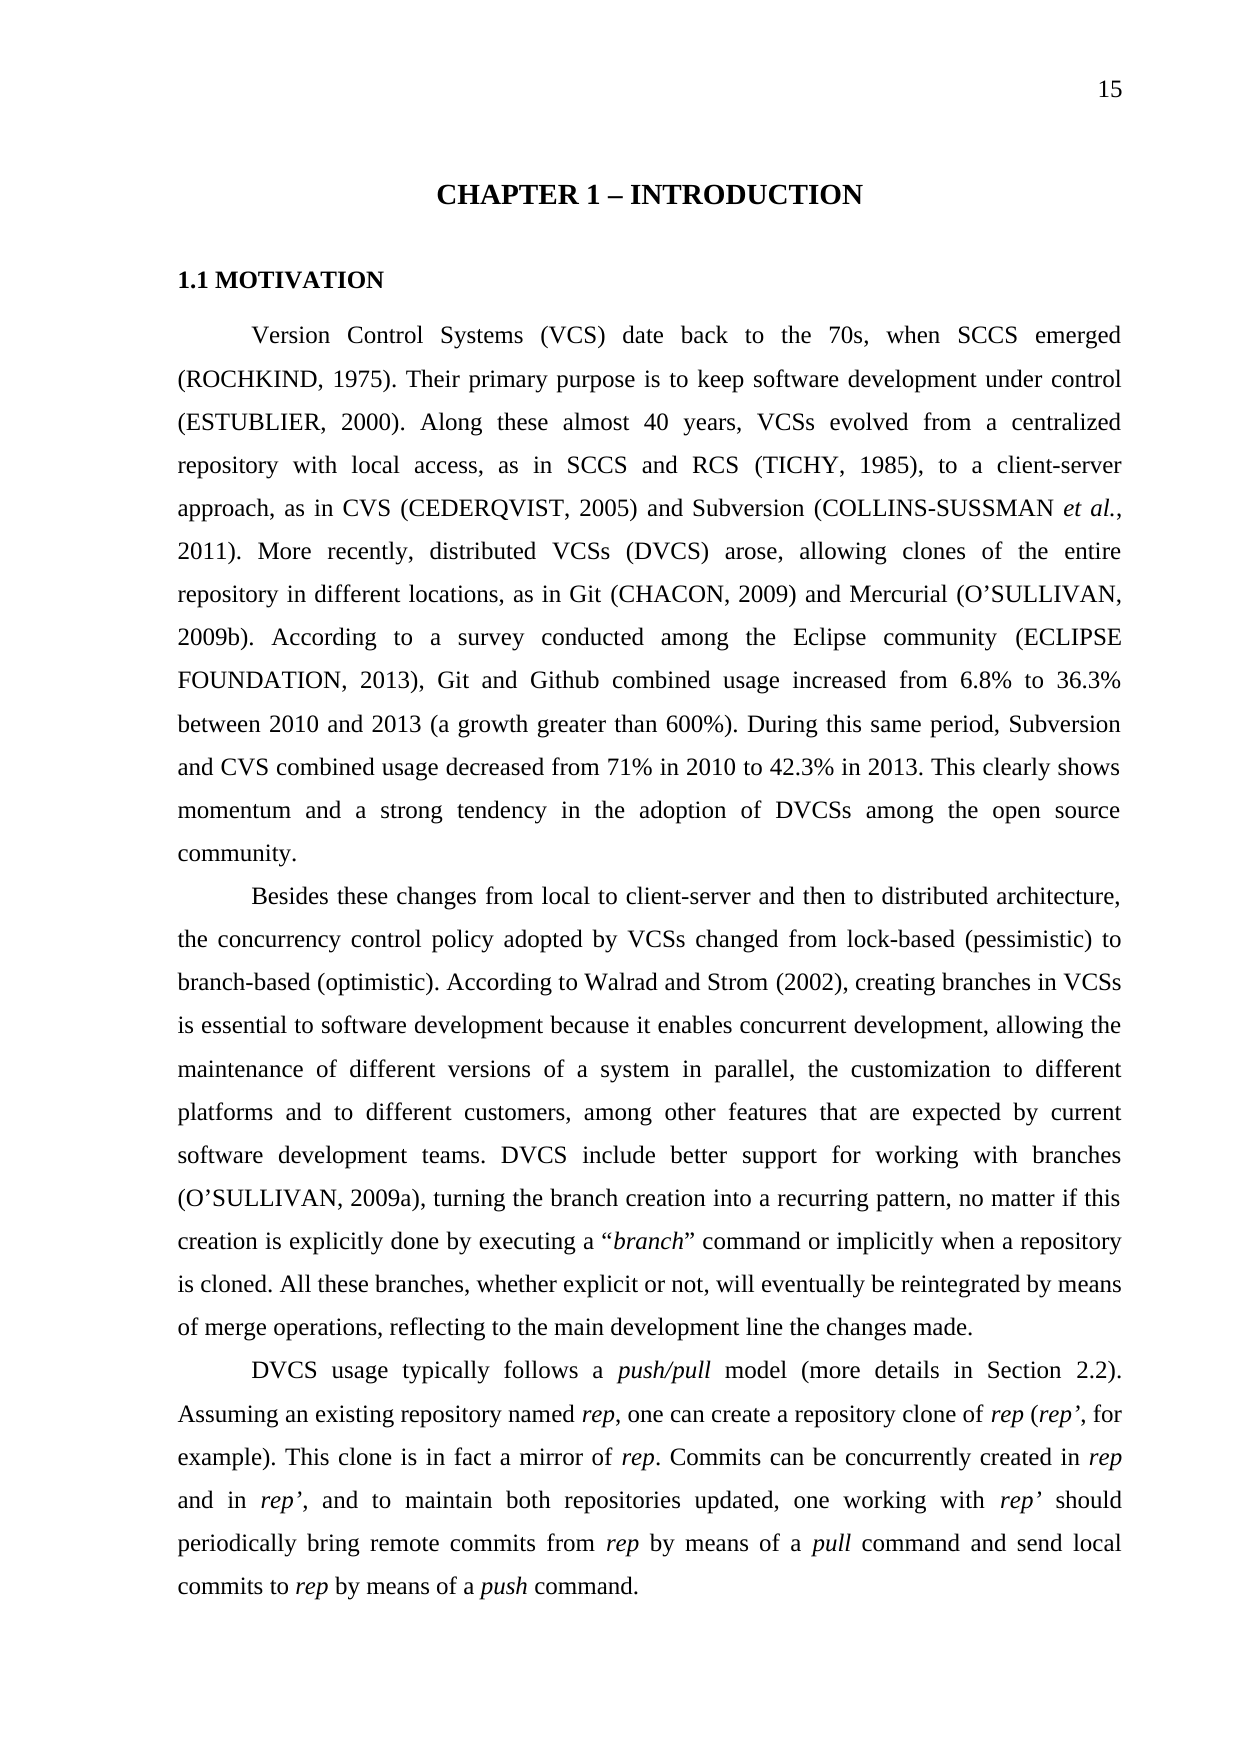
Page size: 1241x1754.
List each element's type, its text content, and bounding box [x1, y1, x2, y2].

subtitle – Introduction [177, 177, 1122, 211]
text Besides these changes from local to client-server and then to distributed architecture, the concurrency control policy adopted by VCSs changed from lock-based (pessimistic) to branch-based (optimistic). According to Walrad and Strom (2002), creating branches in VCSs is essential to software development because it enables concurrent development, allowing the maintenance of different versions of a system in parallel, the customization to different platforms and to different customers, among other features that are expected by current software development teams. DVCS include better support for working with branches (O’SULLIVAN, 2009a), turning the branch creation into a recurring pattern, no matter if this creation is explicitly done by executing a “branch” command or implicitly when a repository is cloned. All these branches, whether explicit or not, will eventually be reintegrated by means of merge operations, reflecting to the main development line the changes made. [177, 881, 1122, 1341]
subtitle Motivation [177, 265, 1122, 294]
text DVCS usage typically follows a push/pull model (more details in Section 2.2). Assuming an existing repository named rep, one can create a repository clone of rep (rep’, for example). This clone is in fact a mirror of rep. Commits can be concurrently created in rep and in rep’, and to maintain both repositories updated, one working with rep’ should periodically bring remote commits from rep by means of a pull command and send local commits to rep by means of a push command. [177, 1356, 1122, 1600]
text Version Control Systems (VCS) date back to the 70s, when SCCS emerged (ROCHKIND, 1975). Their primary purpose is to keep software development under control (ESTUBLIER, 2000). Along these almost 40 years, VCSs evolved from a centralized repository with local access, as in SCCS and RCS (TICHY, 1985), to a client-server approach, as in CVS (CEDERQVIST, 2005) and Subversion (COLLINS-SUSSMAN et al., 2011). More recently, distributed VCSs (DVCS) arose, allowing clones of the entire repository in different locations, as in Git (CHACON, 2009) and Mercurial (O’SULLIVAN, 2009b). According to a survey conducted among the Eclipse community (ECLIPSE FOUNDATION, 2013), Git and Github combined usage increased from 6.8% to 36.3% between 2010 and 2013 (a growth greater than 600%). During this same period, Subversion and CVS combined usage decreased from 71% in 2010 to 42.3% in 2013. This clearly shows momentum and a strong tendency in the adoption of DVCSs among the open source community. [177, 321, 1122, 867]
